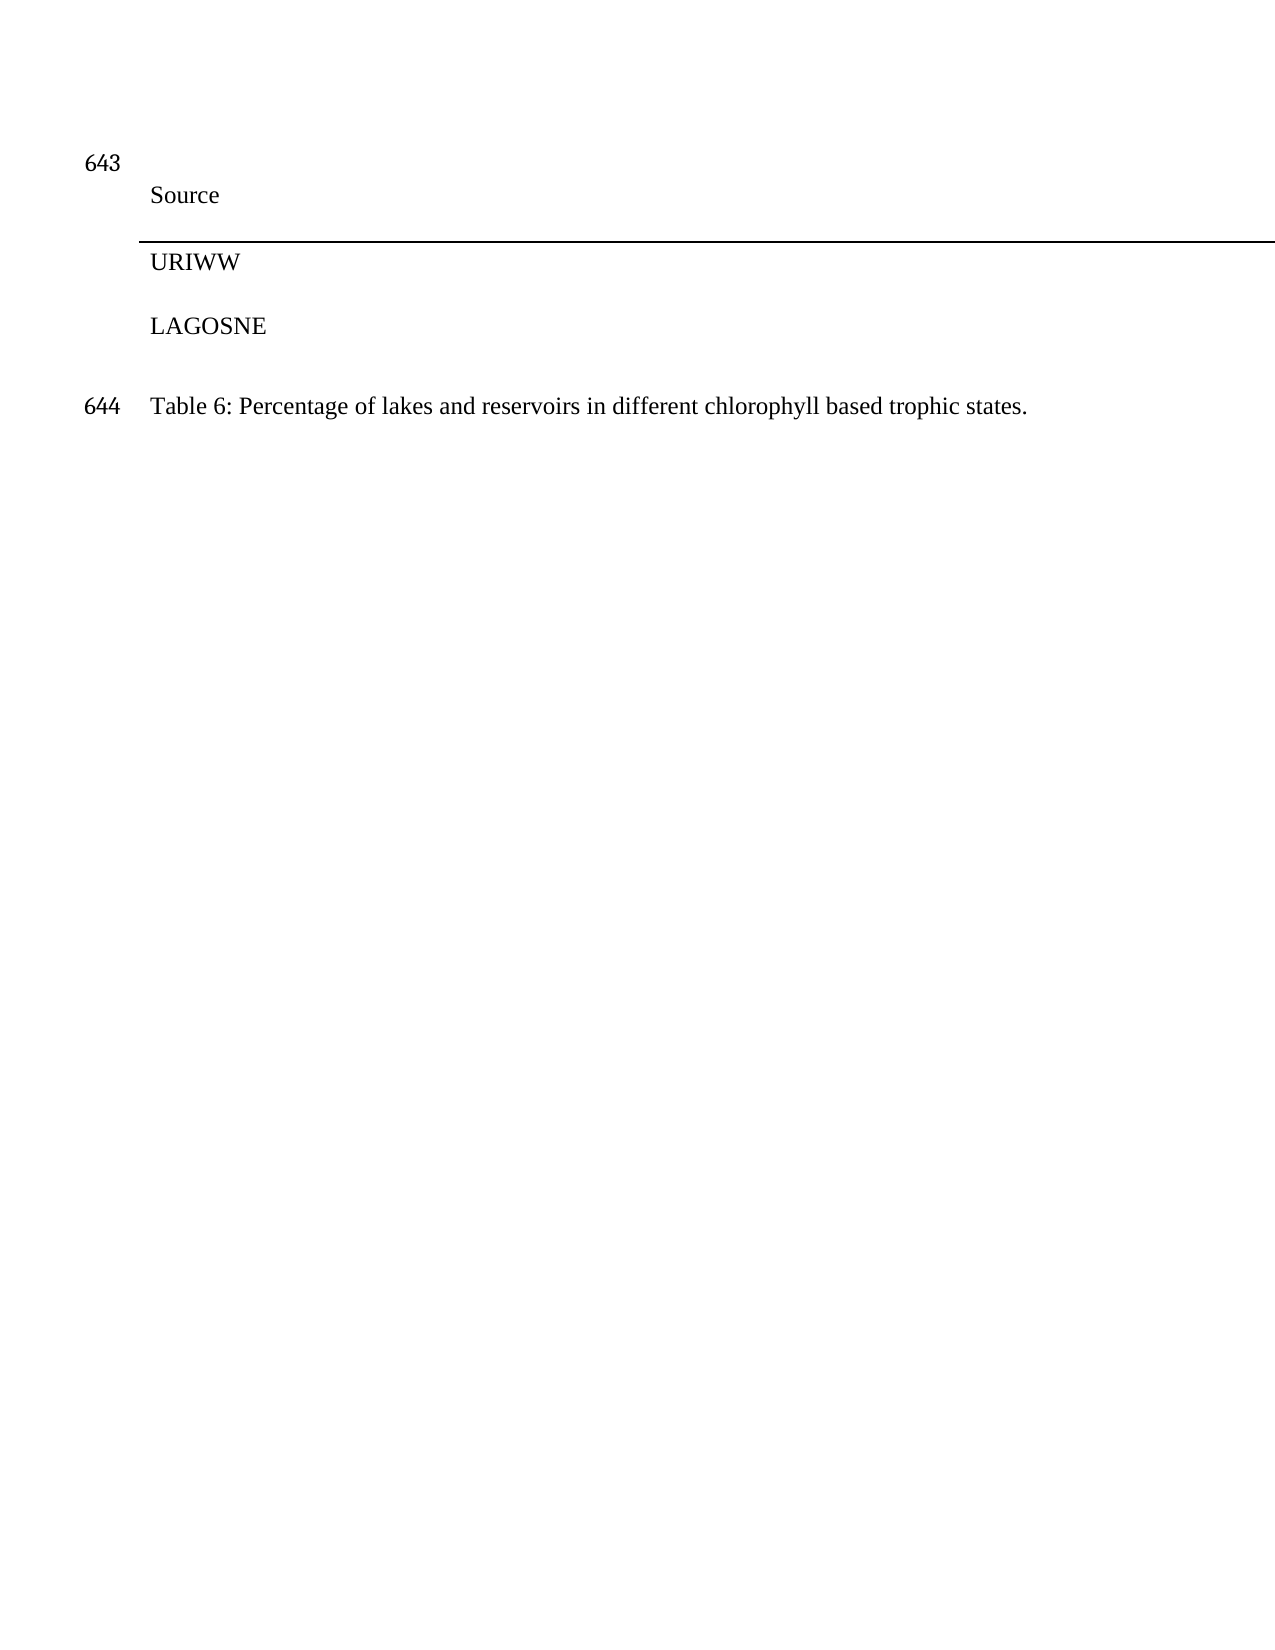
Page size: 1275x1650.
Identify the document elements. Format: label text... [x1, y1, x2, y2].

table_cell LAGOSNE [139, 308, 1275, 373]
text Table 6: Percentage of lakes and reservoirs in different chlorophyll based trophic states. [150, 391, 1125, 420]
table_cell URIWW [139, 243, 1275, 308]
table_header Source [139, 176, 1275, 241]
